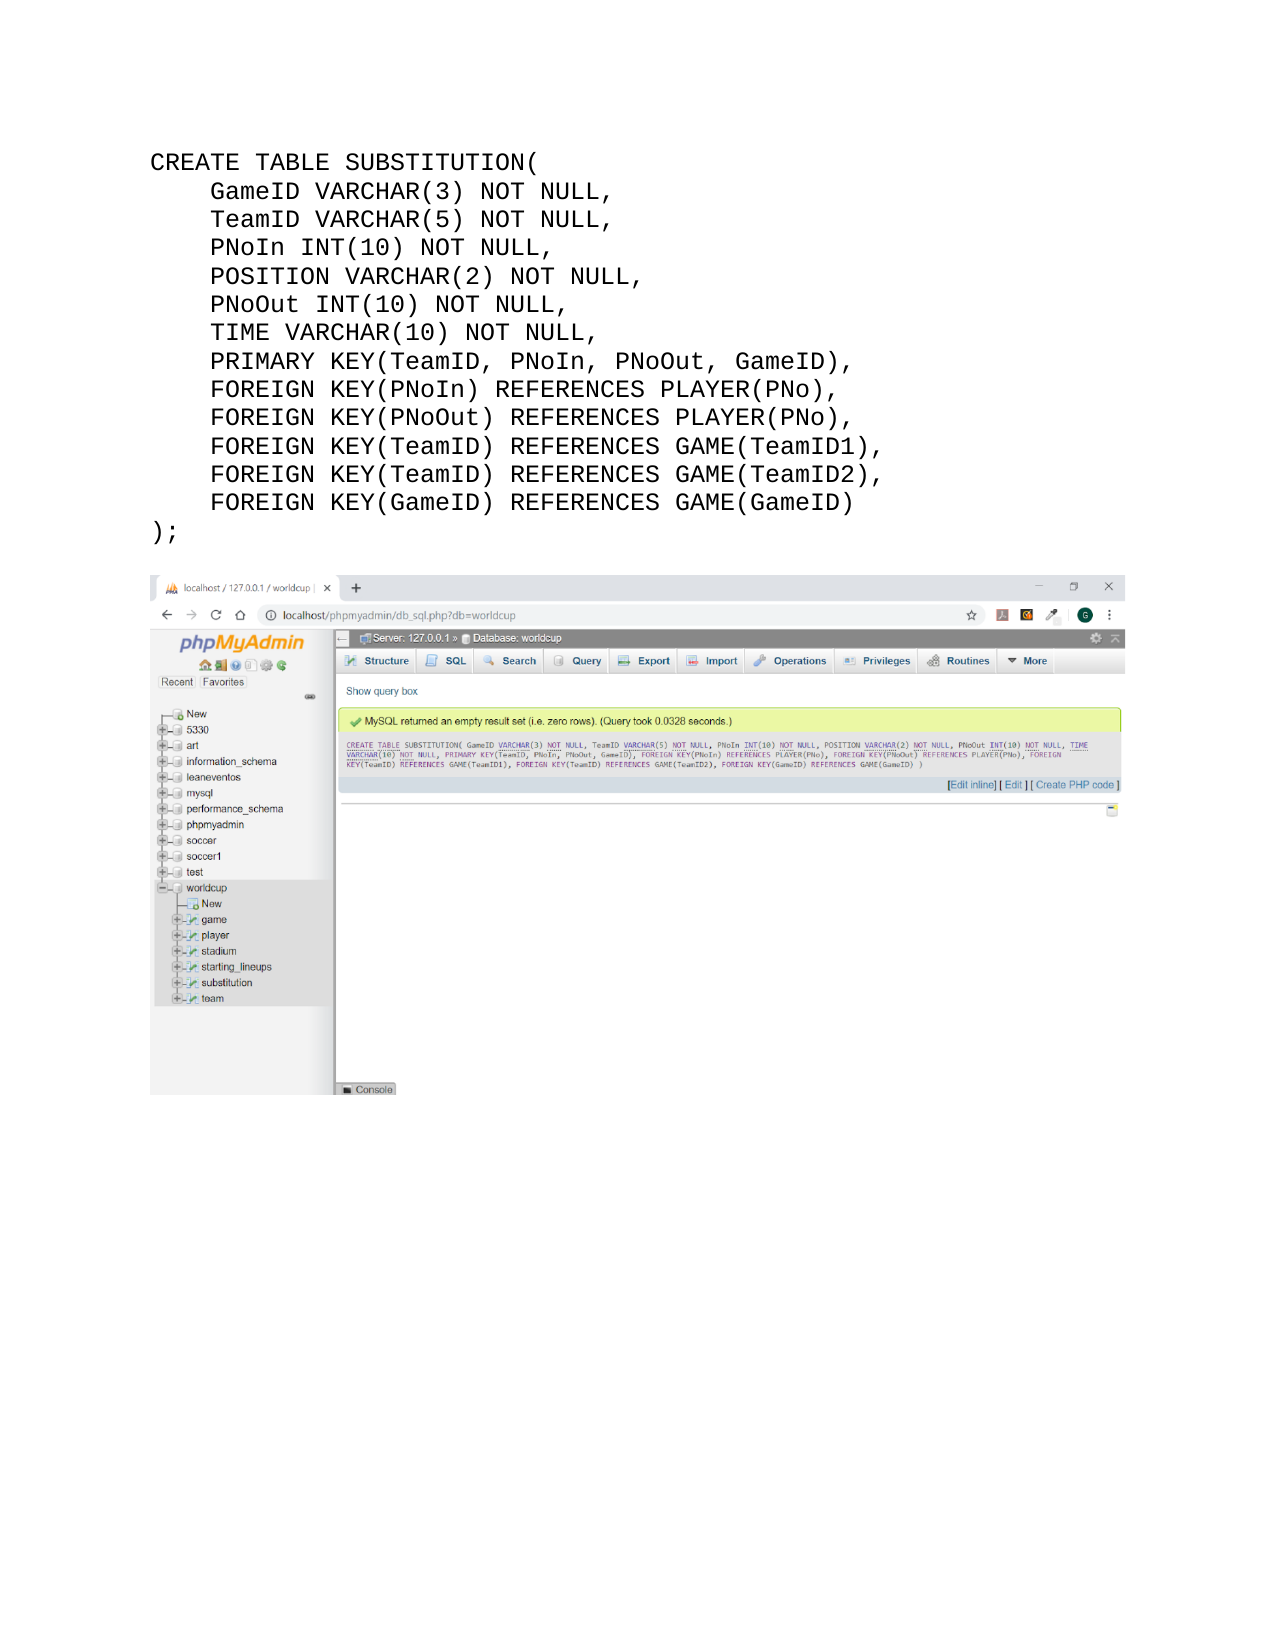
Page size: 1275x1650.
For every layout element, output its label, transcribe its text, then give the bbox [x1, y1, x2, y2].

text FOREIGN KEY(PNoOut) REFERENCES PLAYER(PNo), [150, 405, 1125, 433]
text TeamID VARCHAR(5) NOT NULL, [150, 207, 1125, 235]
text GameID VARCHAR(3) NOT NULL, [150, 178, 1125, 207]
text PRIMARY KEY(TeamID, PNoIn, PNoOut, GameID), [150, 348, 1125, 377]
text PNoOut INT(10) NOT NULL, [150, 292, 1125, 320]
text CREATE TABLE SUBSTITUTION( [150, 150, 1125, 178]
text FOREIGN KEY(GameID) REFERENCES GAME(GameID) [150, 490, 1125, 518]
text ); [150, 518, 1125, 547]
text FOREIGN KEY(TeamID) REFERENCES GAME(TeamID1), [150, 433, 1125, 462]
text PNoIn INT(10) NOT NULL, [150, 235, 1125, 263]
picture [150, 575, 1125, 1095]
text POSITION VARCHAR(2) NOT NULL, [150, 263, 1125, 292]
text FOREIGN KEY(TeamID) REFERENCES GAME(TeamID2), [150, 462, 1125, 490]
text TIME VARCHAR(10) NOT NULL, [150, 320, 1125, 348]
text FOREIGN KEY(PNoIn) REFERENCES PLAYER(PNo), [150, 377, 1125, 405]
